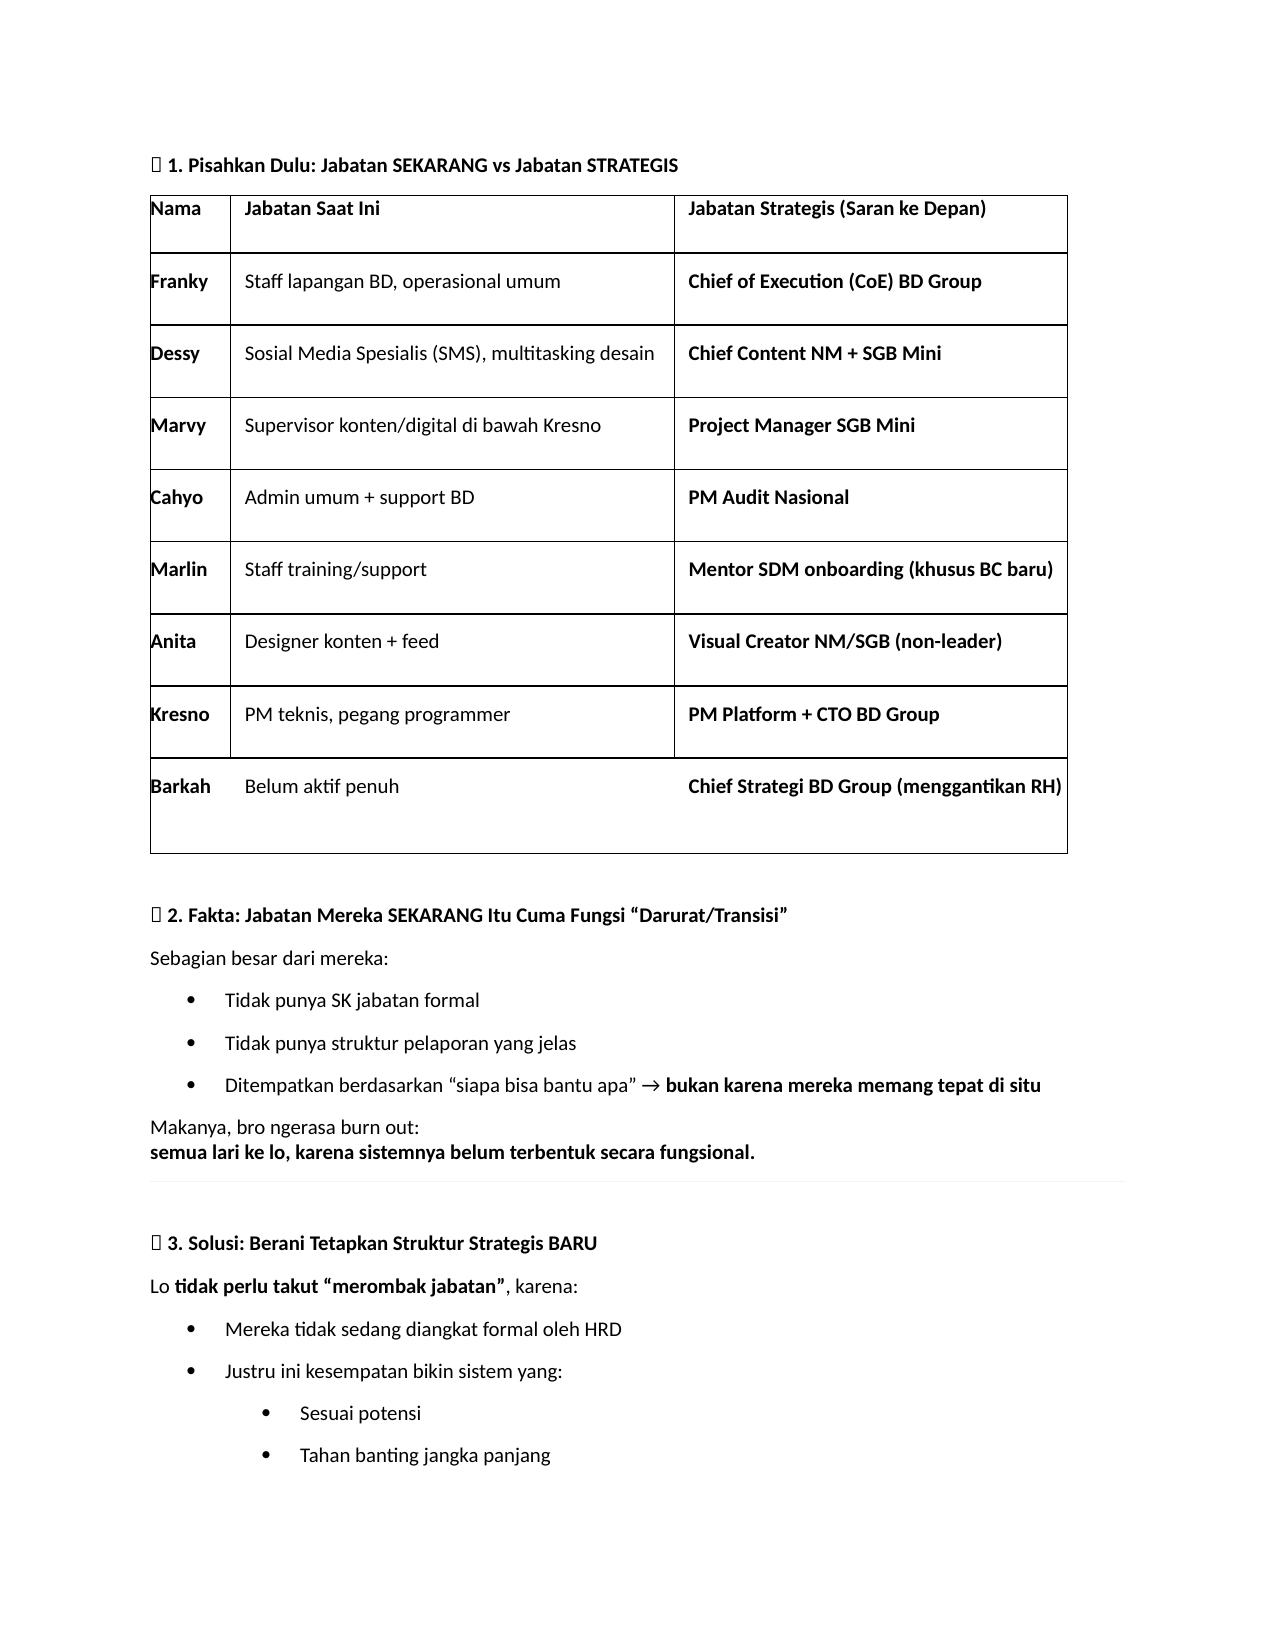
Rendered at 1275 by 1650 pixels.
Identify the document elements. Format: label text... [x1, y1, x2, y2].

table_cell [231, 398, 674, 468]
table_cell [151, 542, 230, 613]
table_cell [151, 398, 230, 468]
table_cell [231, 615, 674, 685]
text ✅ 3. Solusi: Berani Tetapkan Struktur Strategis BARU [150, 1228, 1125, 1257]
list Justru ini kesempatan bikin sistem yang: [187, 1358, 1125, 1383]
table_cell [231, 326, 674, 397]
list Ditempatkan berdasarkan “siapa bisa bantu apa” → bukan karena mereka memang tepat di situ [187, 1072, 1125, 1097]
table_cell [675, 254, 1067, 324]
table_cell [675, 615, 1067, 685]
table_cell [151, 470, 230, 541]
text 🧩 1. Pisahkan Dulu: Jabatan SEKARANG vs Jabatan STRATEGIS [150, 150, 1125, 178]
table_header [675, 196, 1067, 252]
list Tidak punya SK jabatan formal [187, 988, 1125, 1013]
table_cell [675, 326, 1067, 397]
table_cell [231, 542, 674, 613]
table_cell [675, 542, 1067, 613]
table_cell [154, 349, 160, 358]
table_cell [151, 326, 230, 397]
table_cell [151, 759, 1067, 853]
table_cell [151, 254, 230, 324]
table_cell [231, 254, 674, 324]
text Makanya, bro ngerasa burn out: semua lari ke lo, karena sistemnya belum terbentuk secara fungsional. [150, 1114, 1125, 1165]
list Tahan banting jangka panjang [262, 1442, 1125, 1467]
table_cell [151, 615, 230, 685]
text Lo tidak perlu takut “merombak jabatan”, karena: [150, 1274, 1125, 1299]
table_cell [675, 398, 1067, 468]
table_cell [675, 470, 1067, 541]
list Mereka tidak sedang diangkat formal oleh HRD [187, 1316, 1125, 1341]
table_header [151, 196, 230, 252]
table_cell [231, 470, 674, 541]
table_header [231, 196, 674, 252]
list Tidak punya struktur pelaporan yang jelas [187, 1030, 1125, 1055]
text 📌 2. Fakta: Jabatan Mereka SEKARANG Itu Cuma Fungsi “Darurat/Transisi” [150, 900, 1125, 929]
text Sebagian besar dari mereka: [150, 946, 1125, 971]
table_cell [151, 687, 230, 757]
list Sesuai potensi [262, 1400, 1125, 1425]
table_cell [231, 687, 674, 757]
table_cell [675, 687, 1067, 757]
